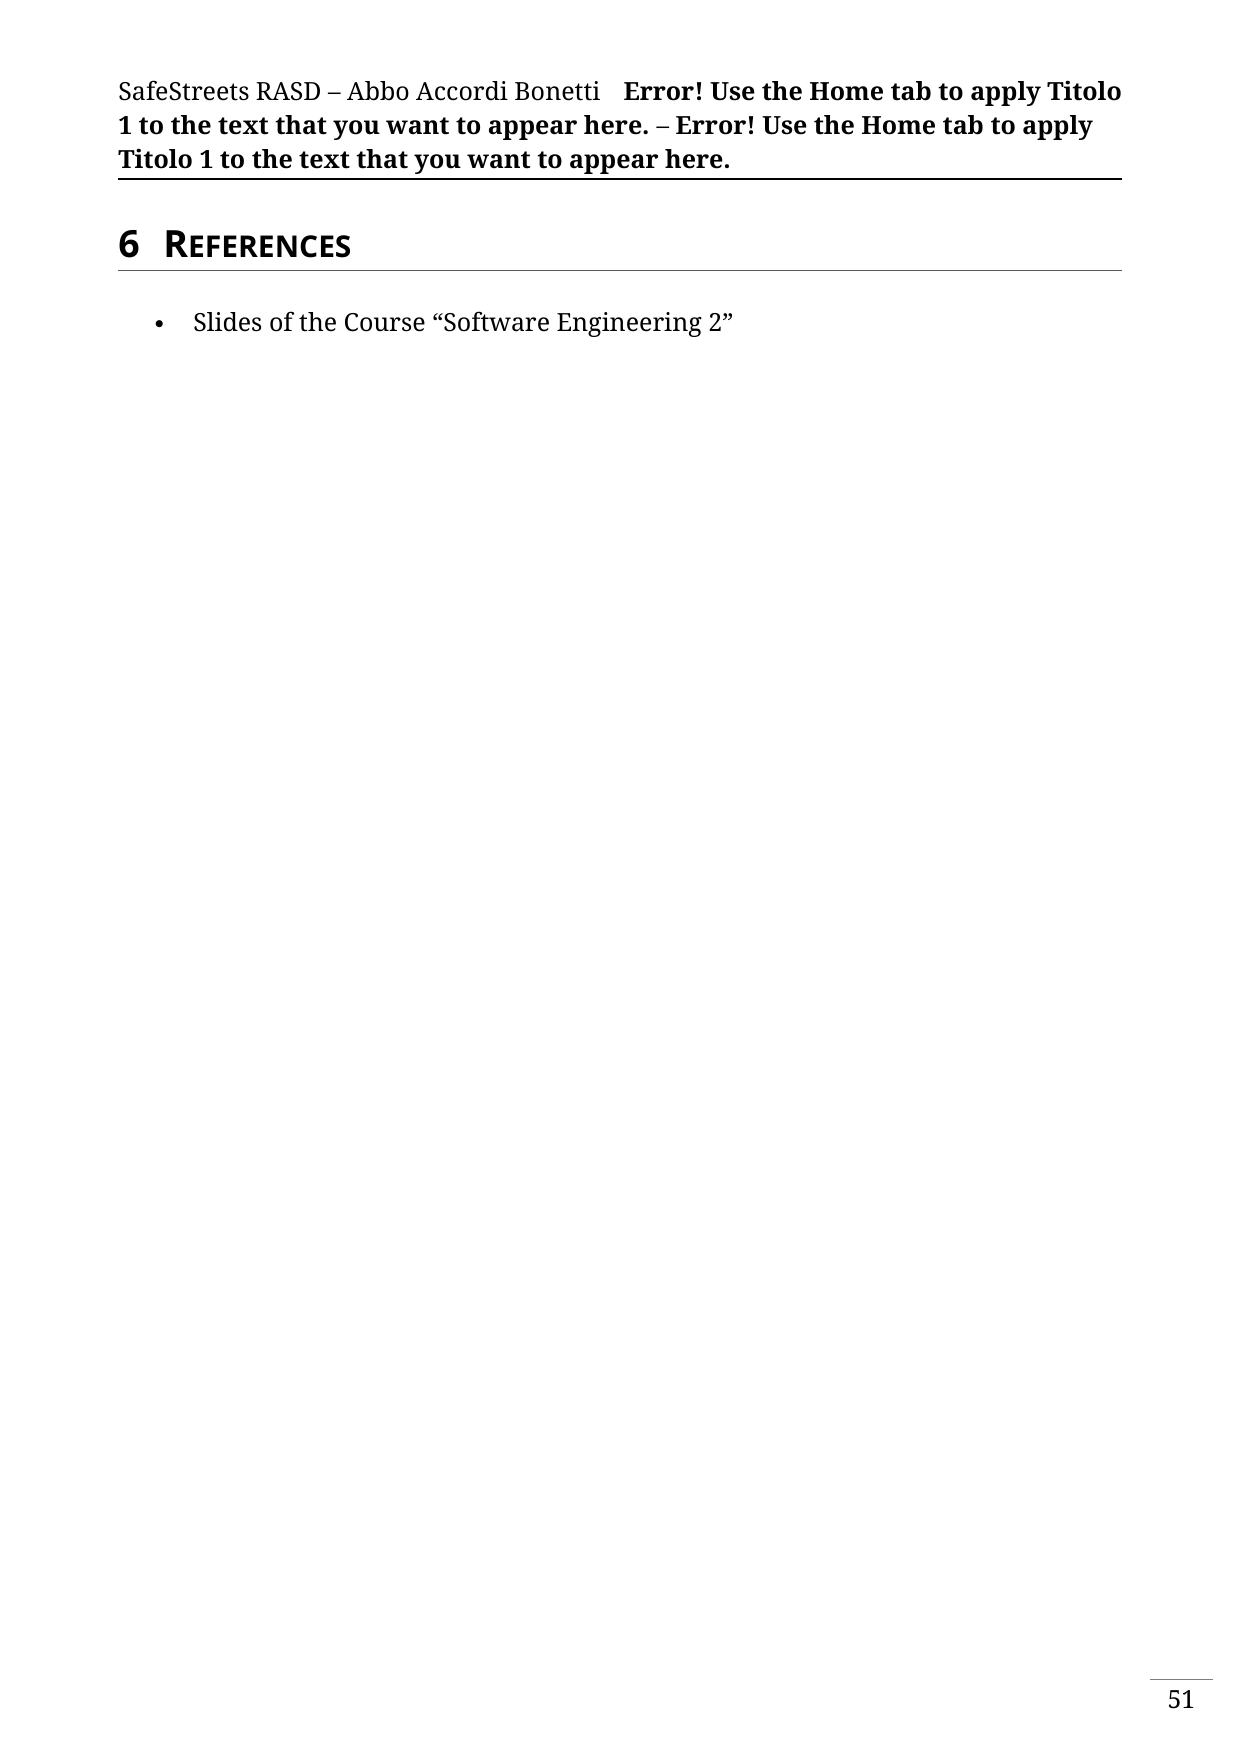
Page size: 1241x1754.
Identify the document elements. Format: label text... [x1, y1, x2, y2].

subtitle References [118, 217, 1122, 270]
list Slides of the Course “Software Engineering 2” [156, 304, 1122, 338]
